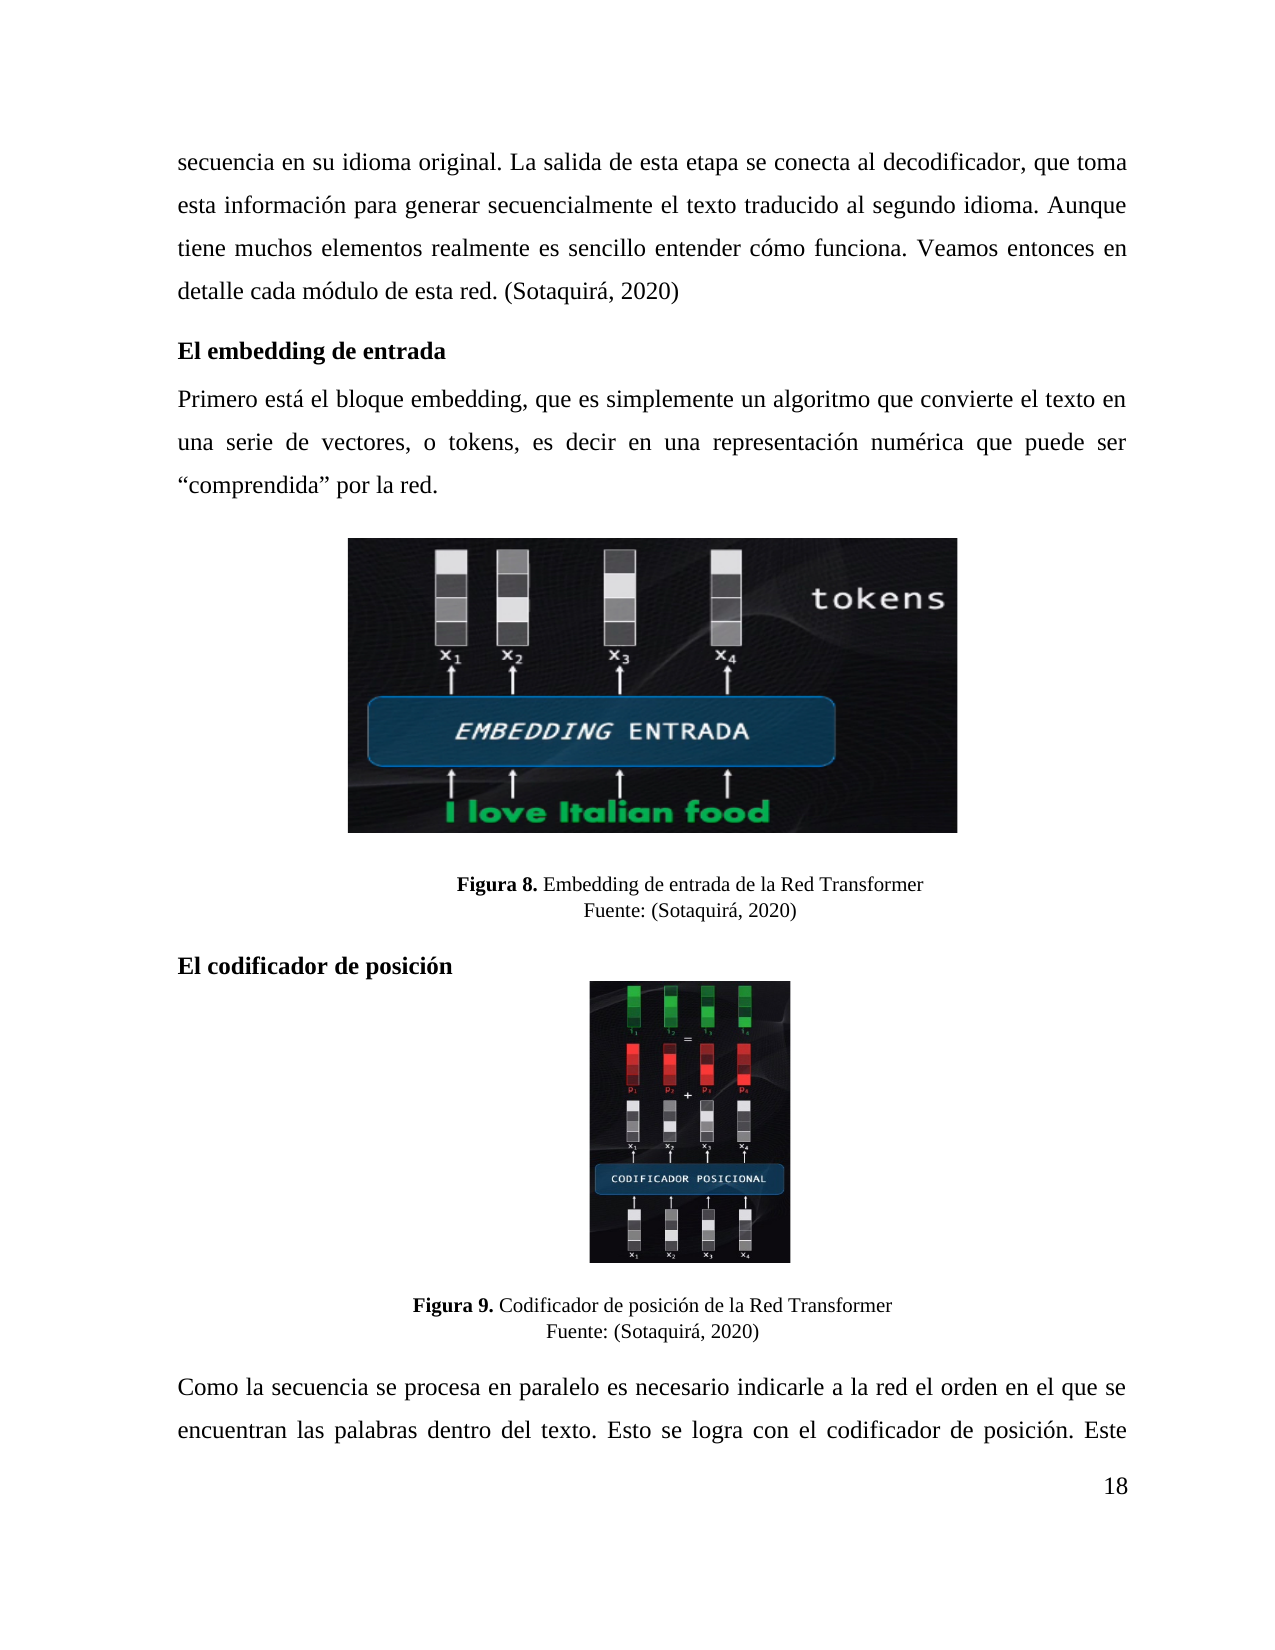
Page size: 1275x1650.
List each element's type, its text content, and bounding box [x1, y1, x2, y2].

picture [589, 981, 791, 1263]
list Fuente: [177, 1319, 1128, 1343]
subtitle El embedding de entrada [177, 336, 1128, 365]
text Primero está el bloque embedding, que es simplemente un algoritmo que convierte el texto en una serie de vectores, o tokens, es decir en una representación numérica que puede ser “comprendida” por la red. [177, 384, 1128, 499]
text Figura 9. Codificador de posición de la Red Transformer [177, 1293, 1128, 1317]
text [177, 147, 1128, 305]
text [177, 1372, 1128, 1444]
list Fuente: [252, 898, 1128, 922]
picture [347, 538, 958, 833]
subtitle El codificador de posición [177, 951, 1128, 979]
text Figura 8. Embedding de entrada de la Red Transformer [252, 872, 1128, 896]
